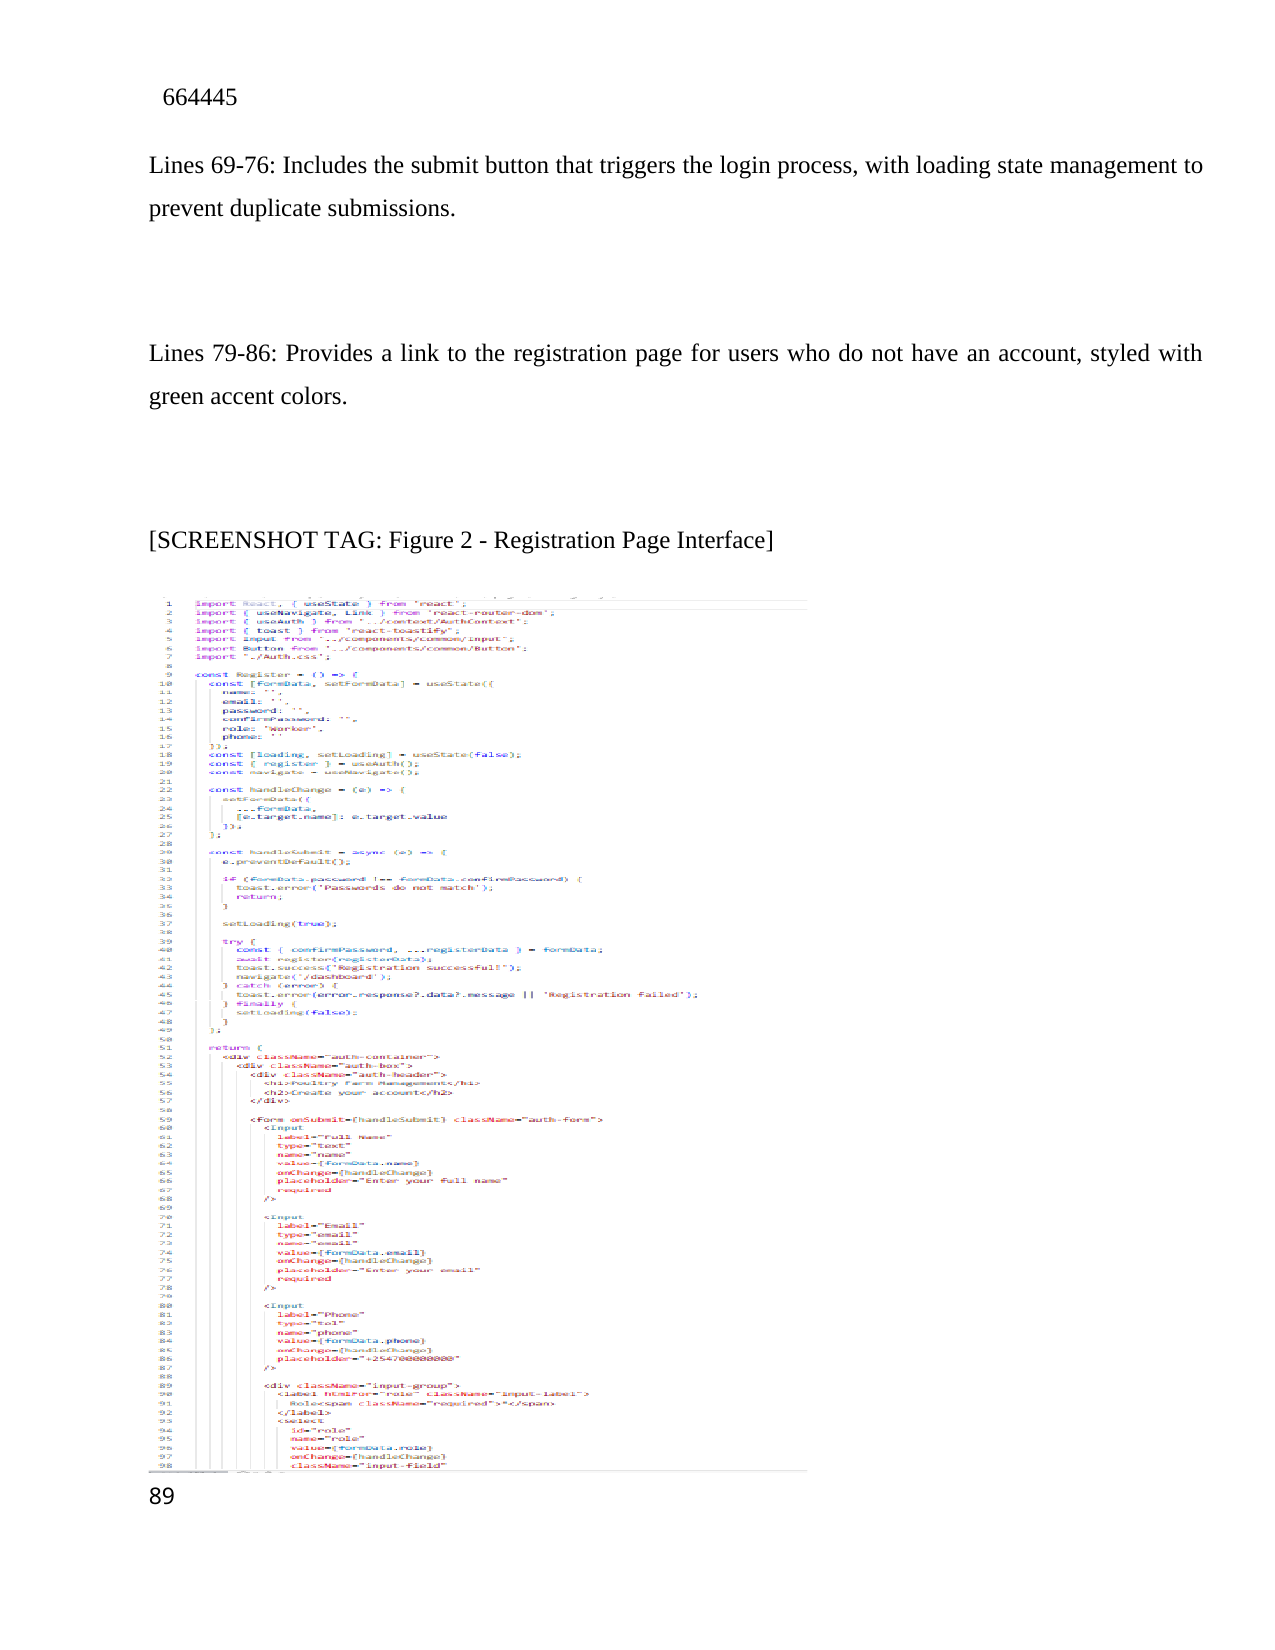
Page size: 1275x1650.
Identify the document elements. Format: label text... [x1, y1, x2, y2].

picture [148, 597, 808, 1473]
text Lines 69-76: Includes the submit button that triggers the login process, with loading state management to prevent duplicate submissions. [148, 150, 1205, 222]
text [SCREENSHOT TAG: Figure 2 - Registration Page Interface] [148, 525, 1205, 554]
text Lines 79-86: Provides a link to the registration page for users who do not have an account, styled with green accent colors. [148, 338, 1205, 409]
